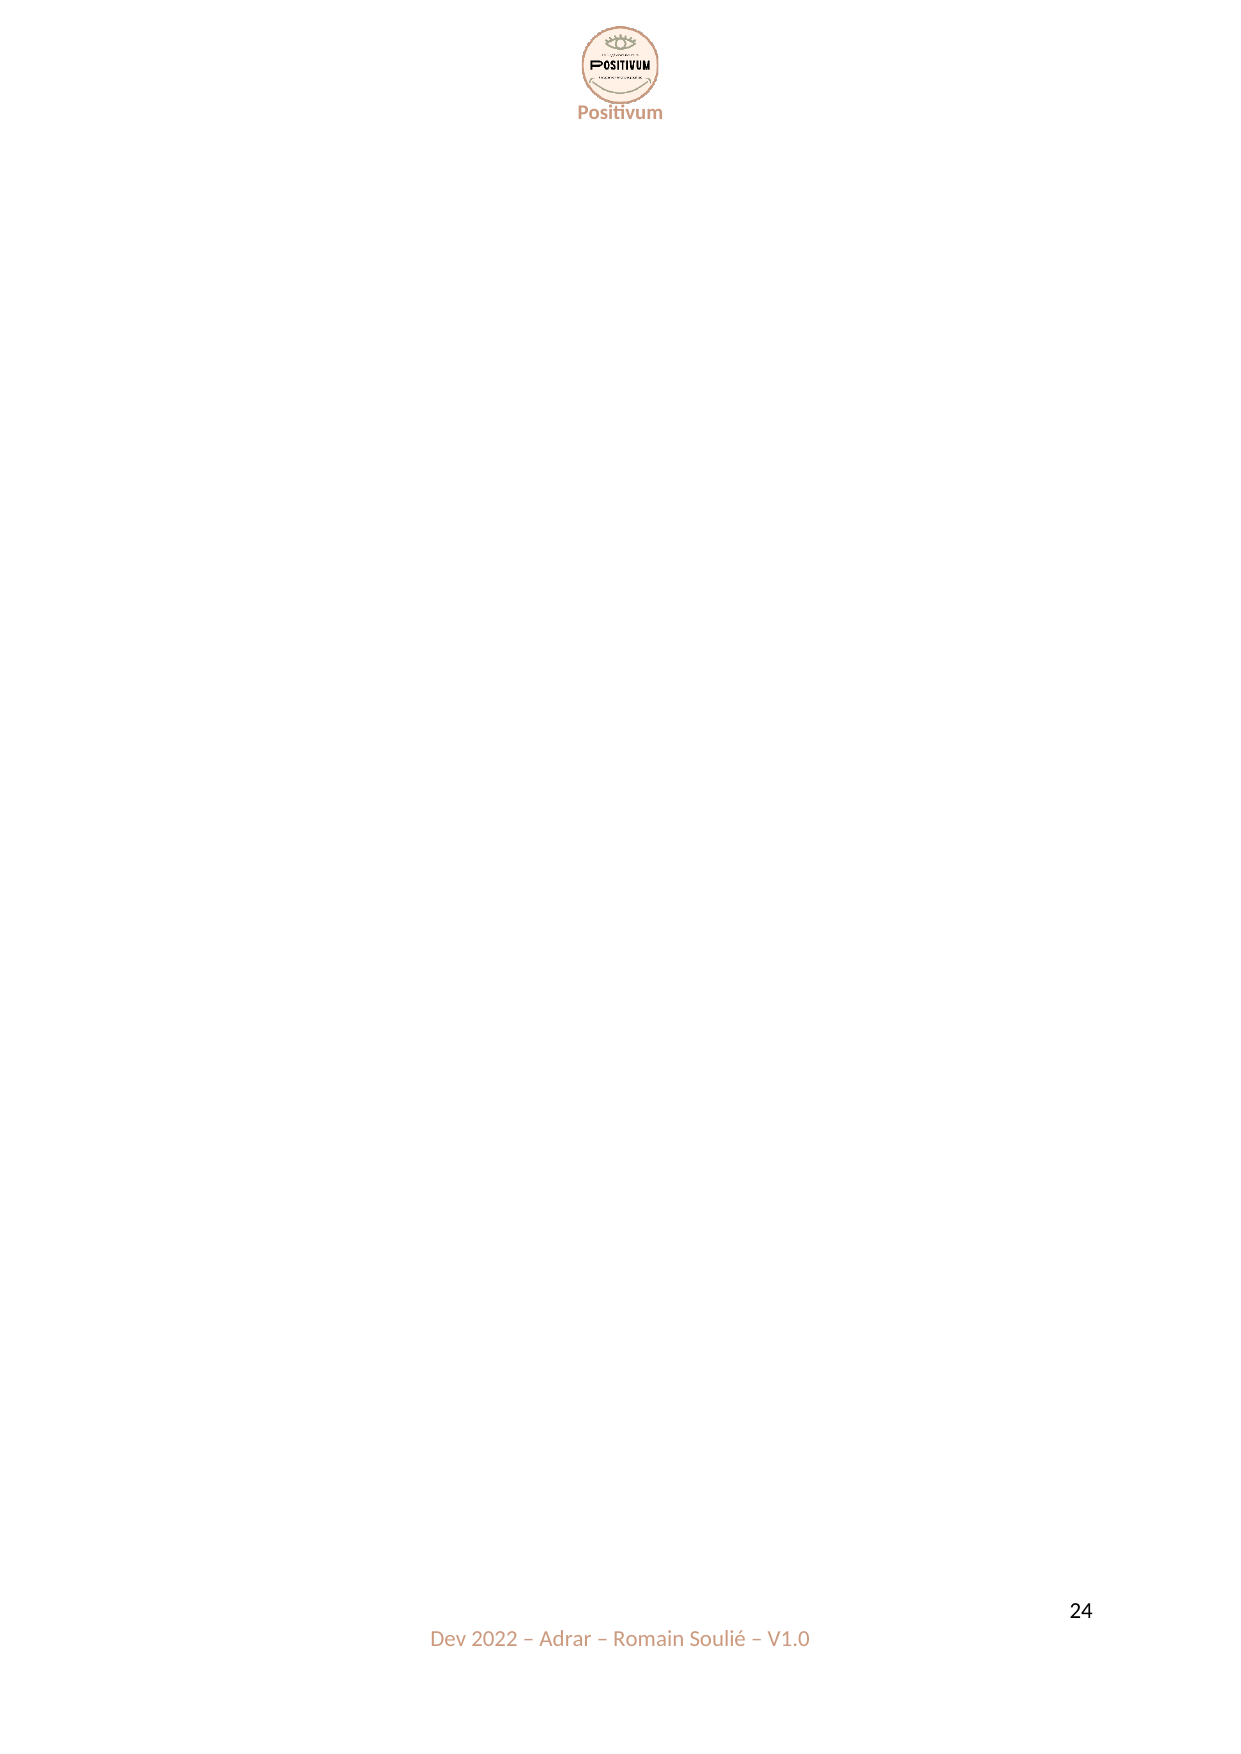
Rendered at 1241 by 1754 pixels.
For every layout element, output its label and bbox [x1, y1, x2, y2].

picture [581, 26, 659, 104]
